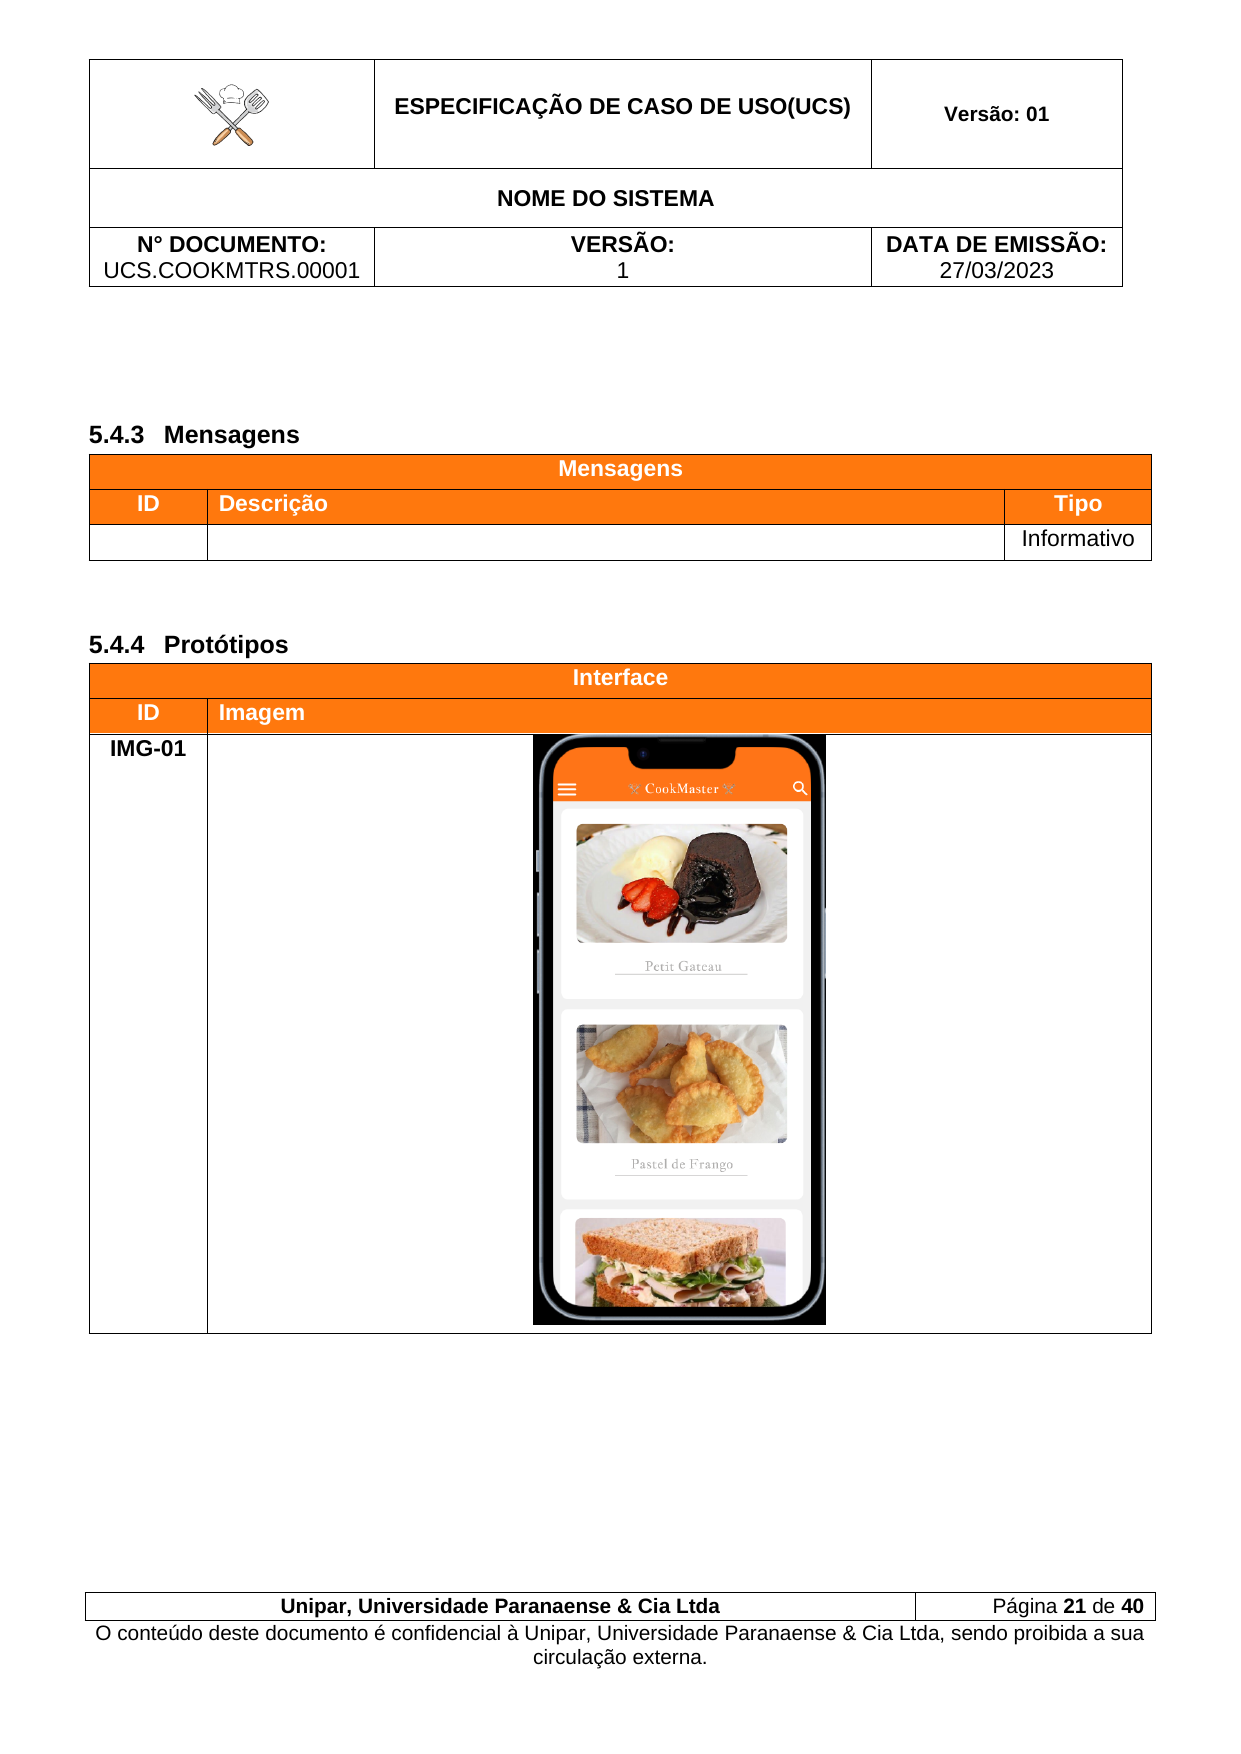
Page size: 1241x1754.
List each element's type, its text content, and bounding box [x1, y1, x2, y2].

table_header Mensagens [90, 455, 1151, 489]
table_cell Tipo [1005, 490, 1151, 524]
table_cell Descrição [208, 490, 1004, 524]
table_cell Informativo [1005, 525, 1151, 560]
table_cell ID [90, 699, 207, 733]
table_cell Imagem [208, 699, 1151, 733]
table_cell [90, 525, 207, 560]
table_cell ID [90, 490, 207, 524]
table_cell [208, 525, 1004, 560]
picture [177, 60, 286, 168]
picture [533, 734, 826, 1325]
table_cell IMG-01 [90, 735, 207, 1333]
table_cell [208, 735, 1151, 1333]
subtitle Mensagens [89, 421, 1152, 449]
table_header Interface [90, 664, 1151, 698]
subtitle Protótipos [89, 629, 1152, 658]
